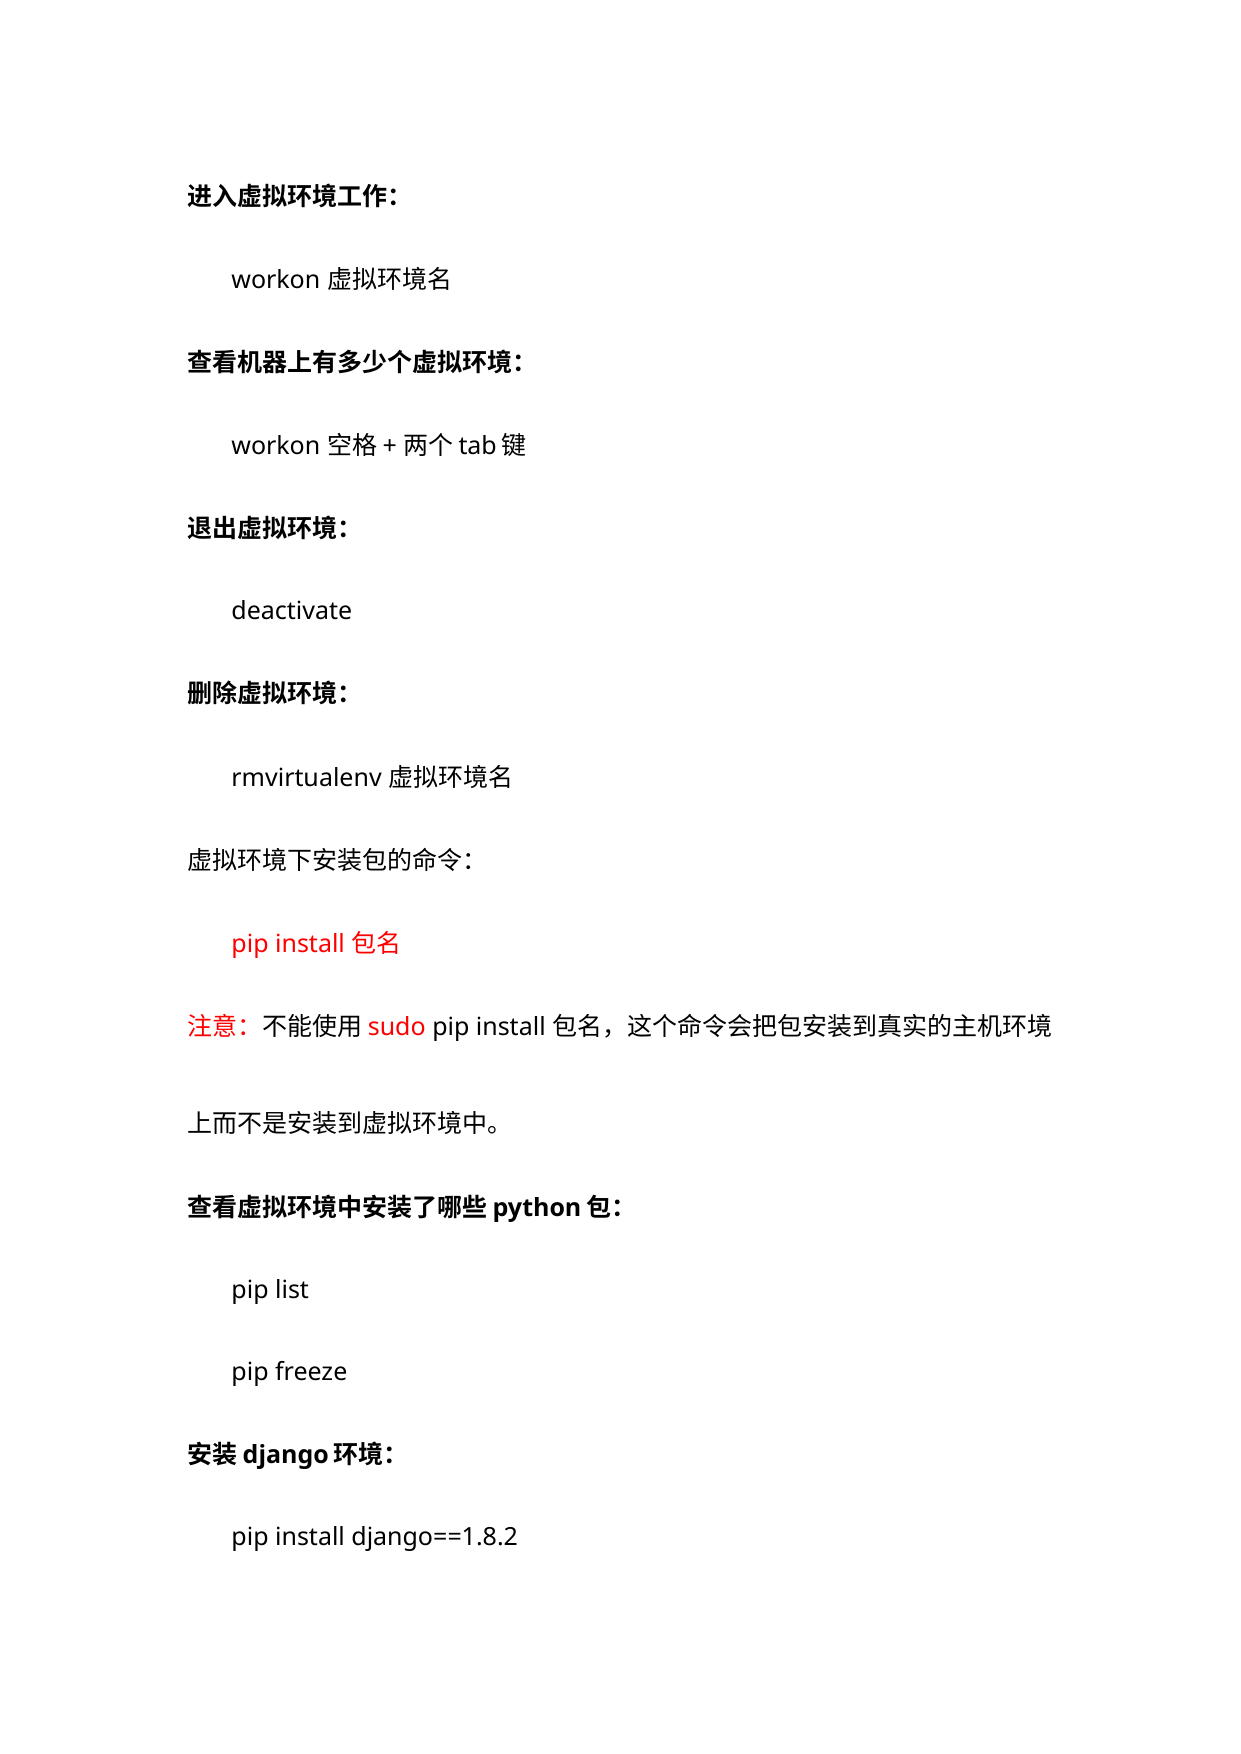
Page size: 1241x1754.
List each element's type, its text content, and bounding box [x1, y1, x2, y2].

text 查看机器上有多少个虚拟环境： [187, 328, 1053, 393]
text deactivate [187, 578, 1053, 643]
text 退出虚拟环境： [187, 494, 1053, 559]
text workon 空格 + 两个tab键 [187, 411, 1053, 476]
text 虚拟环境下安装包的命令： [187, 826, 1053, 891]
text pip freeze [187, 1338, 1053, 1403]
text 安装django环境： [187, 1420, 1053, 1485]
text rmvirtualenv 虚拟环境名 [187, 743, 1053, 808]
text 注意：不能使用sudo pip install 包名，这个命令会把包安装到真实的主机环境上而不是安装到虚拟环境中。 [187, 992, 1053, 1154]
text workon 虚拟环境名 [187, 245, 1053, 310]
text 删除虚拟环境： [187, 659, 1053, 724]
text 进入虚拟环境工作： [187, 162, 1053, 227]
text pip install 包名 [187, 909, 1053, 974]
text pip list [187, 1256, 1053, 1321]
text pip install django==1.8.2 [187, 1503, 1053, 1568]
text 查看虚拟环境中安装了哪些python包： [187, 1173, 1053, 1238]
